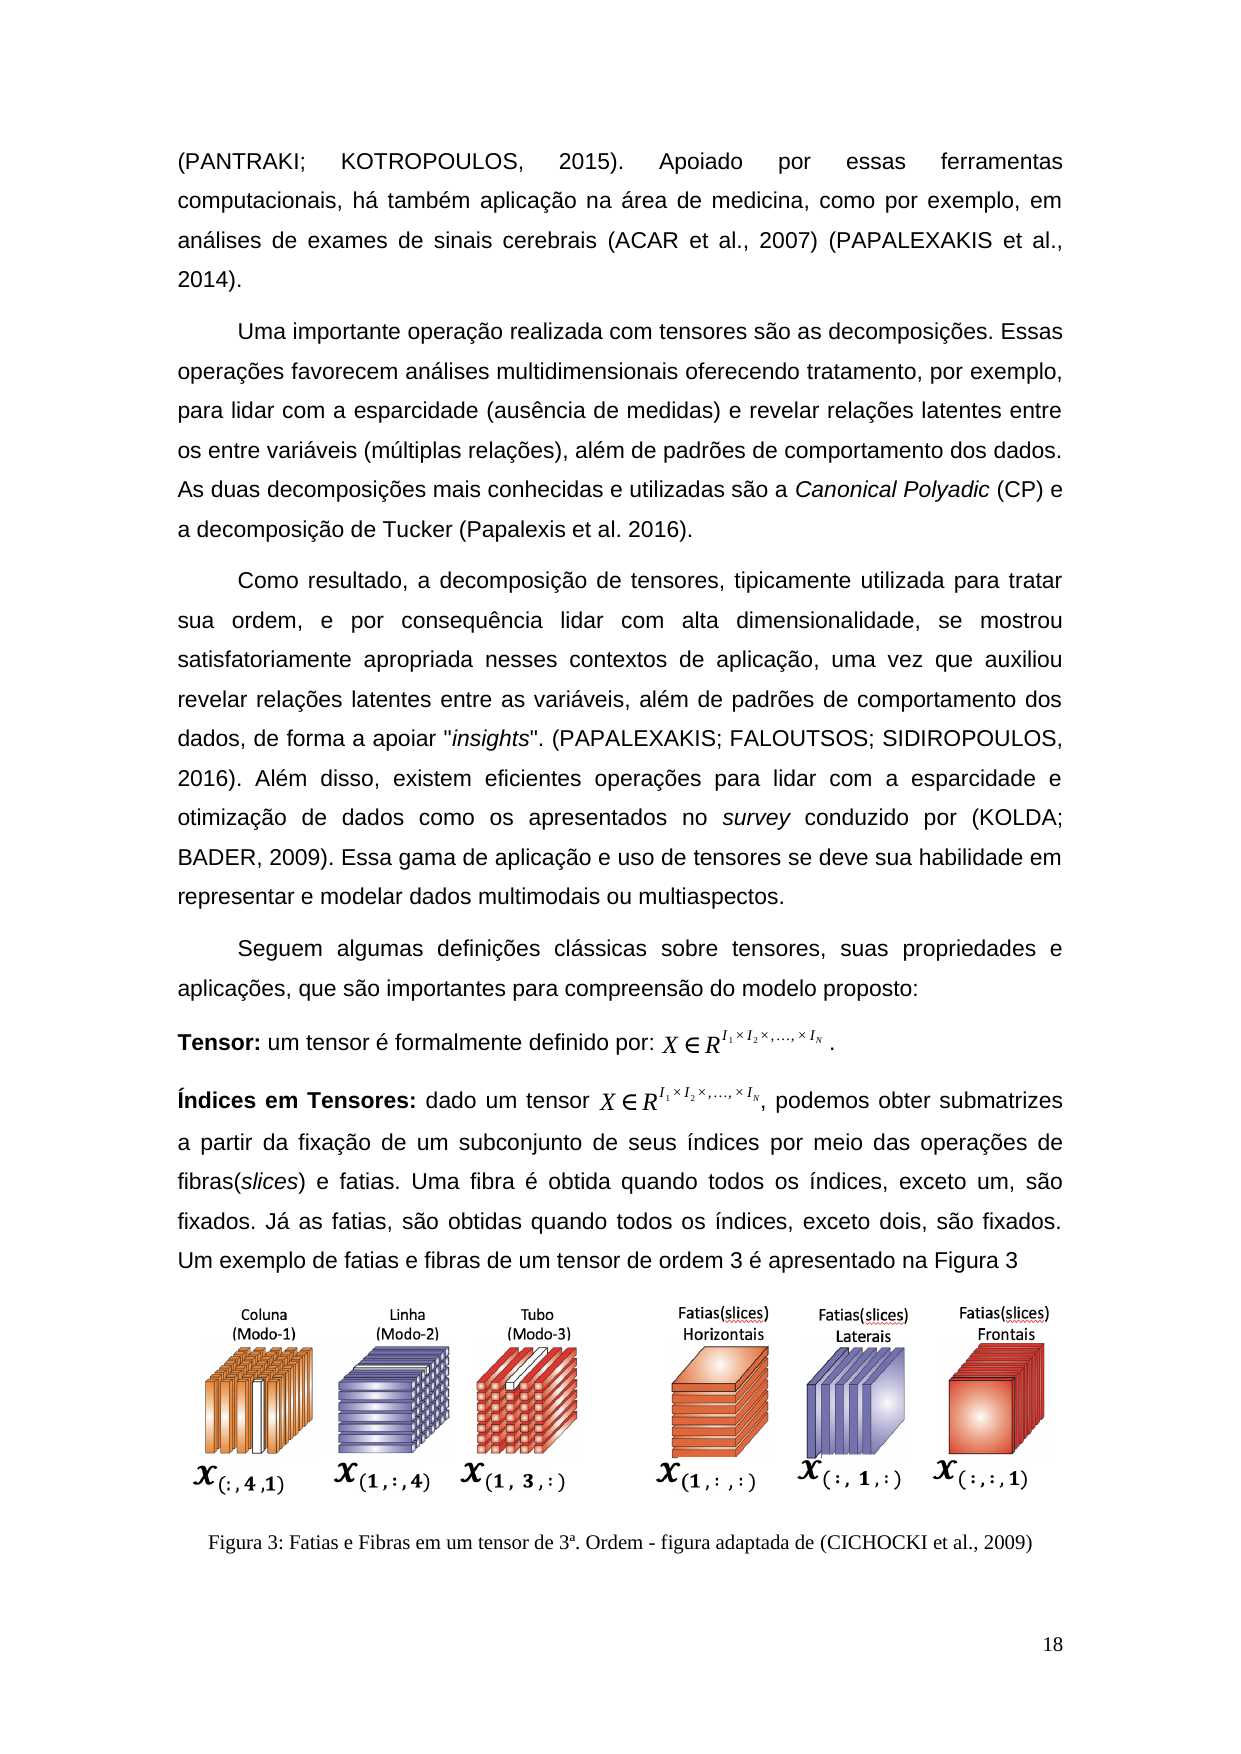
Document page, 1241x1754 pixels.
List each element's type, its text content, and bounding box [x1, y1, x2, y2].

text Seguem algumas definições clássicas sobre tensores, suas propriedades e aplicações, que são importantes para compreensão do modelo proposto: [177, 935, 1063, 1001]
picture [177, 1299, 1063, 1504]
text Tensor: um tensor é formalmente definido por: . [177, 1027, 1063, 1058]
text Índices em Tensores: dado um tensor , podemos obter submatrizes a partir da fixação de um subconjunto de seus índices por meio das operações de fibras(slices) e fatias. Uma fibra é obtida quando todos os índices, exceto um, são fixados. Já as fatias, são obtidas quando todos os índices, exceto dois, são fixados. Um exemplo de fatias e fibras de um tensor de ordem 3 é apresentado na Figura 3 [177, 1084, 1063, 1273]
text Como resultado, a decomposição de tensores, tipicamente utilizada para tratar sua ordem, e por consequência lidar com alta dimensionalidade, se mostrou satisfatoriamente apropriada nesses contextos de aplicação, uma vez que auxiliou revelar relações latentes entre as variáveis, além de padrões de comportamento dos dados, de forma a apoiar "insights". (PAPALEXAKIS; FALOUTSOS; SIDIROPOULOS, 2016). Além disso, existem eficientes operações para lidar com a esparcidade e otimização de dados como os apresentados no survey conduzido por (KOLDA; BADER, 2009). Essa gama de aplicação e uso de tensores se deve sua habilidade em representar e modelar dados multimodais ou multiaspectos. [177, 567, 1063, 910]
text Figura 3: Fatias e Fibras em um tensor de 3ª. Ordem - figura adaptada de (CICHOCKI et al., 2009) [177, 1530, 1063, 1554]
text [177, 148, 1063, 292]
text Uma importante operação realizada com tensores são as decomposições. Essas operações favorecem análises multidimensionais oferecendo tratamento, por exemplo, para lidar com a esparcidade (ausência de medidas) e revelar relações latentes entre os entre variáveis (múltiplas relações), além de padrões de comportamento dos dados. As duas decomposições mais conhecidas e utilizadas são a Canonical Polyadic (CP) e a decomposição de Tucker (Papalexis et al. 2016). [177, 318, 1063, 542]
